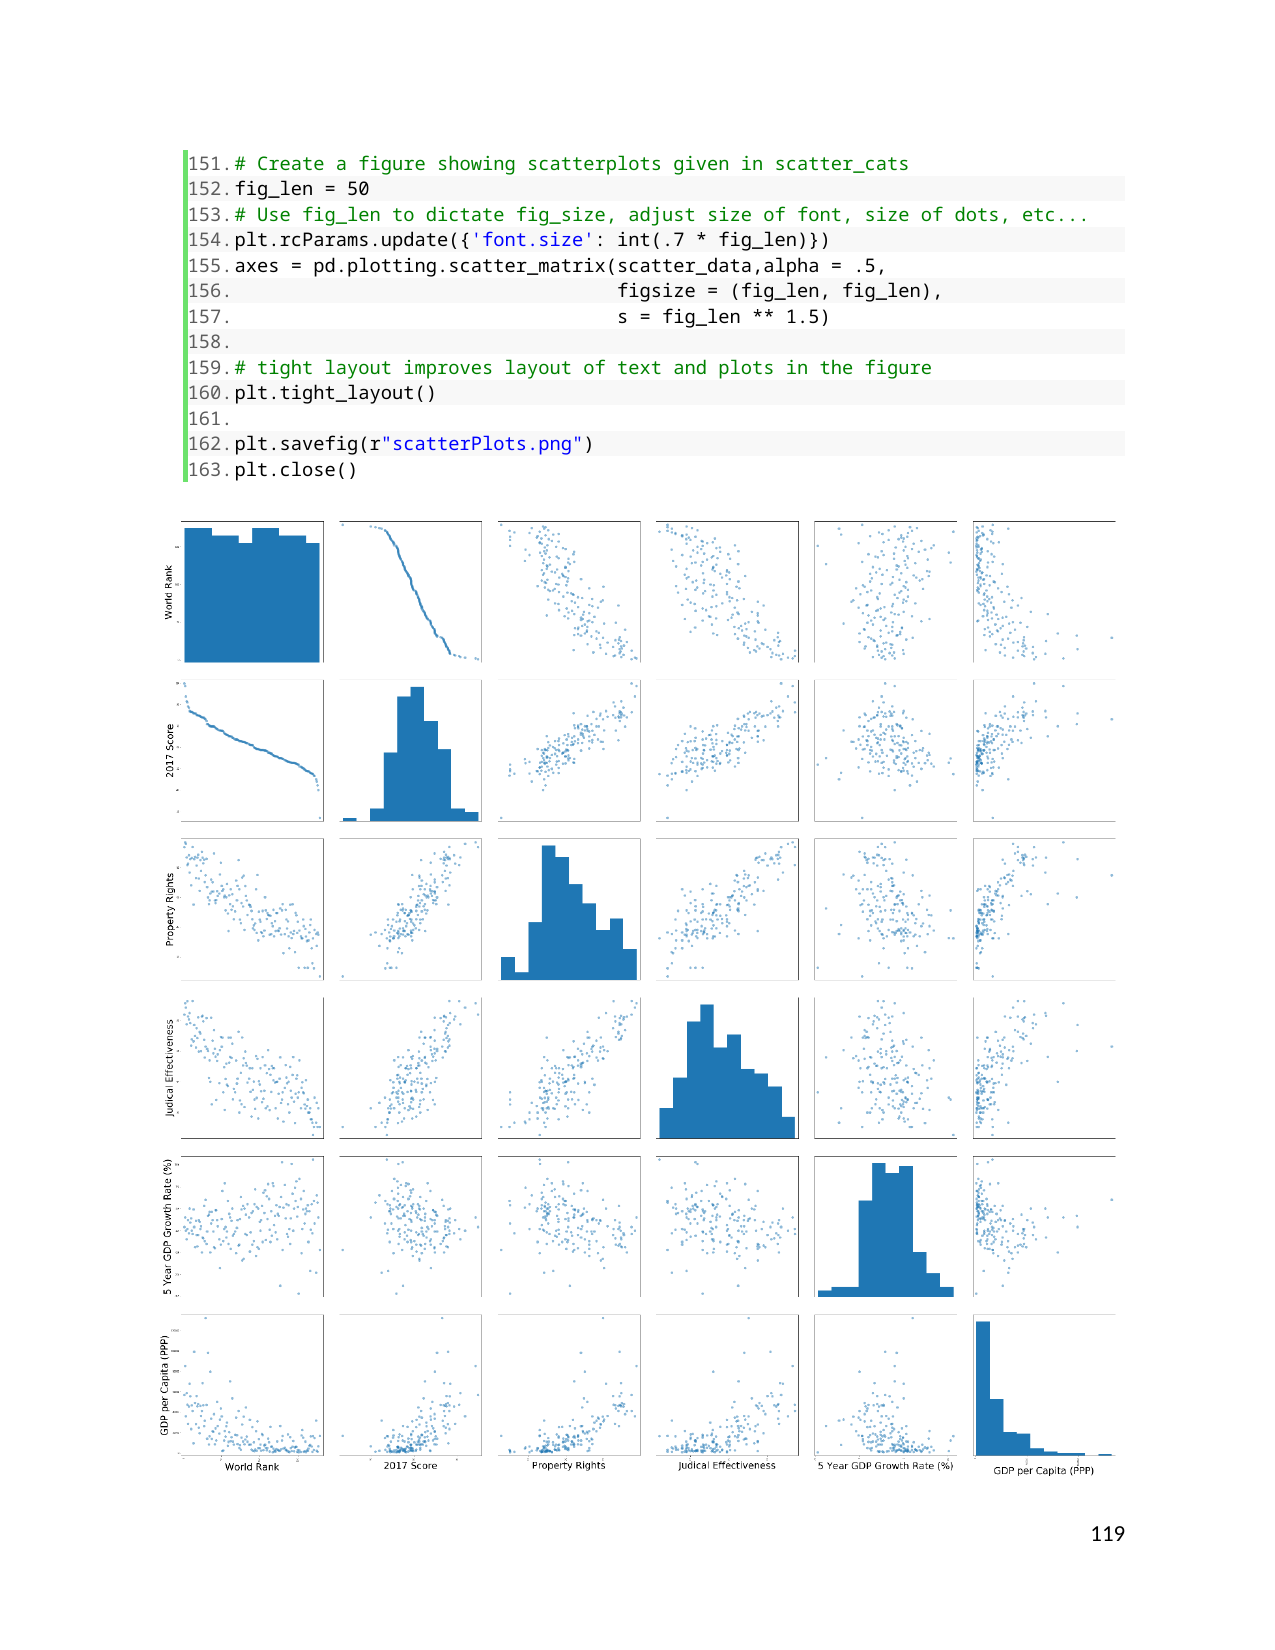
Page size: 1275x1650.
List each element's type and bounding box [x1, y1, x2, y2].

picture [150, 511, 1125, 1486]
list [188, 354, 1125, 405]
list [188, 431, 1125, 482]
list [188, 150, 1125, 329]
